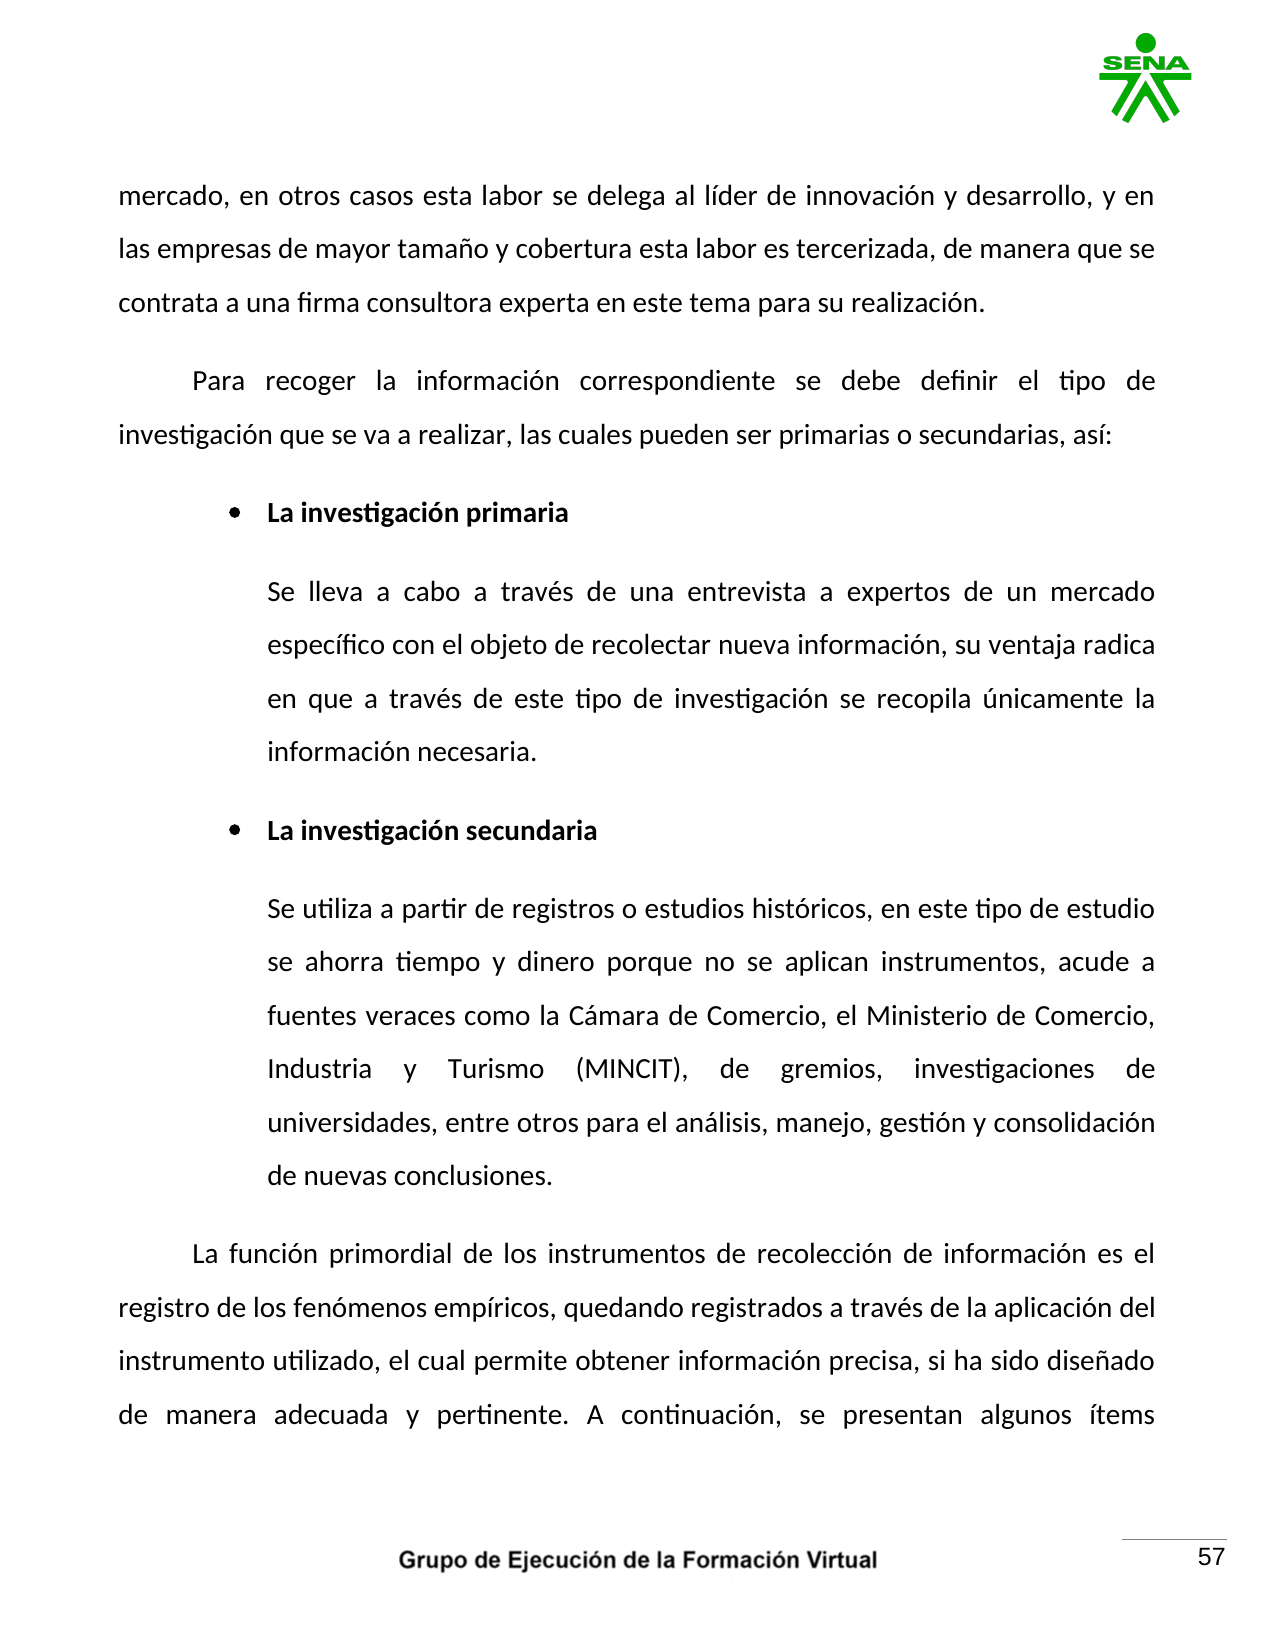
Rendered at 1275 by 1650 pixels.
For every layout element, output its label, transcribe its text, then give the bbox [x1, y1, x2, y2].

text Se utiliza a partir de registros o estudios históricos, en este tipo de estudio se ahorra tiempo y dinero porque no se aplican instrumentos, acude a fuentes veraces como la Cámara de Comercio, el Ministerio de Comercio, Industria y Turismo (MINCIT), de gremios, investigaciones de universidades, entre otros para el análisis, manejo, gestión y consolidación de nuevas conclusiones. [267, 890, 1157, 1193]
text Se lleva a cabo a través de una entrevista a expertos de un mercado específico con el objeto de recolectar nueva información, su ventaja radica en que a través de este tipo de investigación se recopila únicamente la información necesaria. [267, 573, 1157, 769]
picture [1099, 33, 1192, 123]
list La investigación secundaria [229, 812, 1157, 847]
picture [0, 1500, 1275, 1611]
text Para recoger la información correspondiente se debe definir el tipo de investigación que se va a realizar, las cuales pueden ser primarias o secundarias, así: [118, 362, 1157, 452]
list La investigación primaria [229, 494, 1157, 530]
